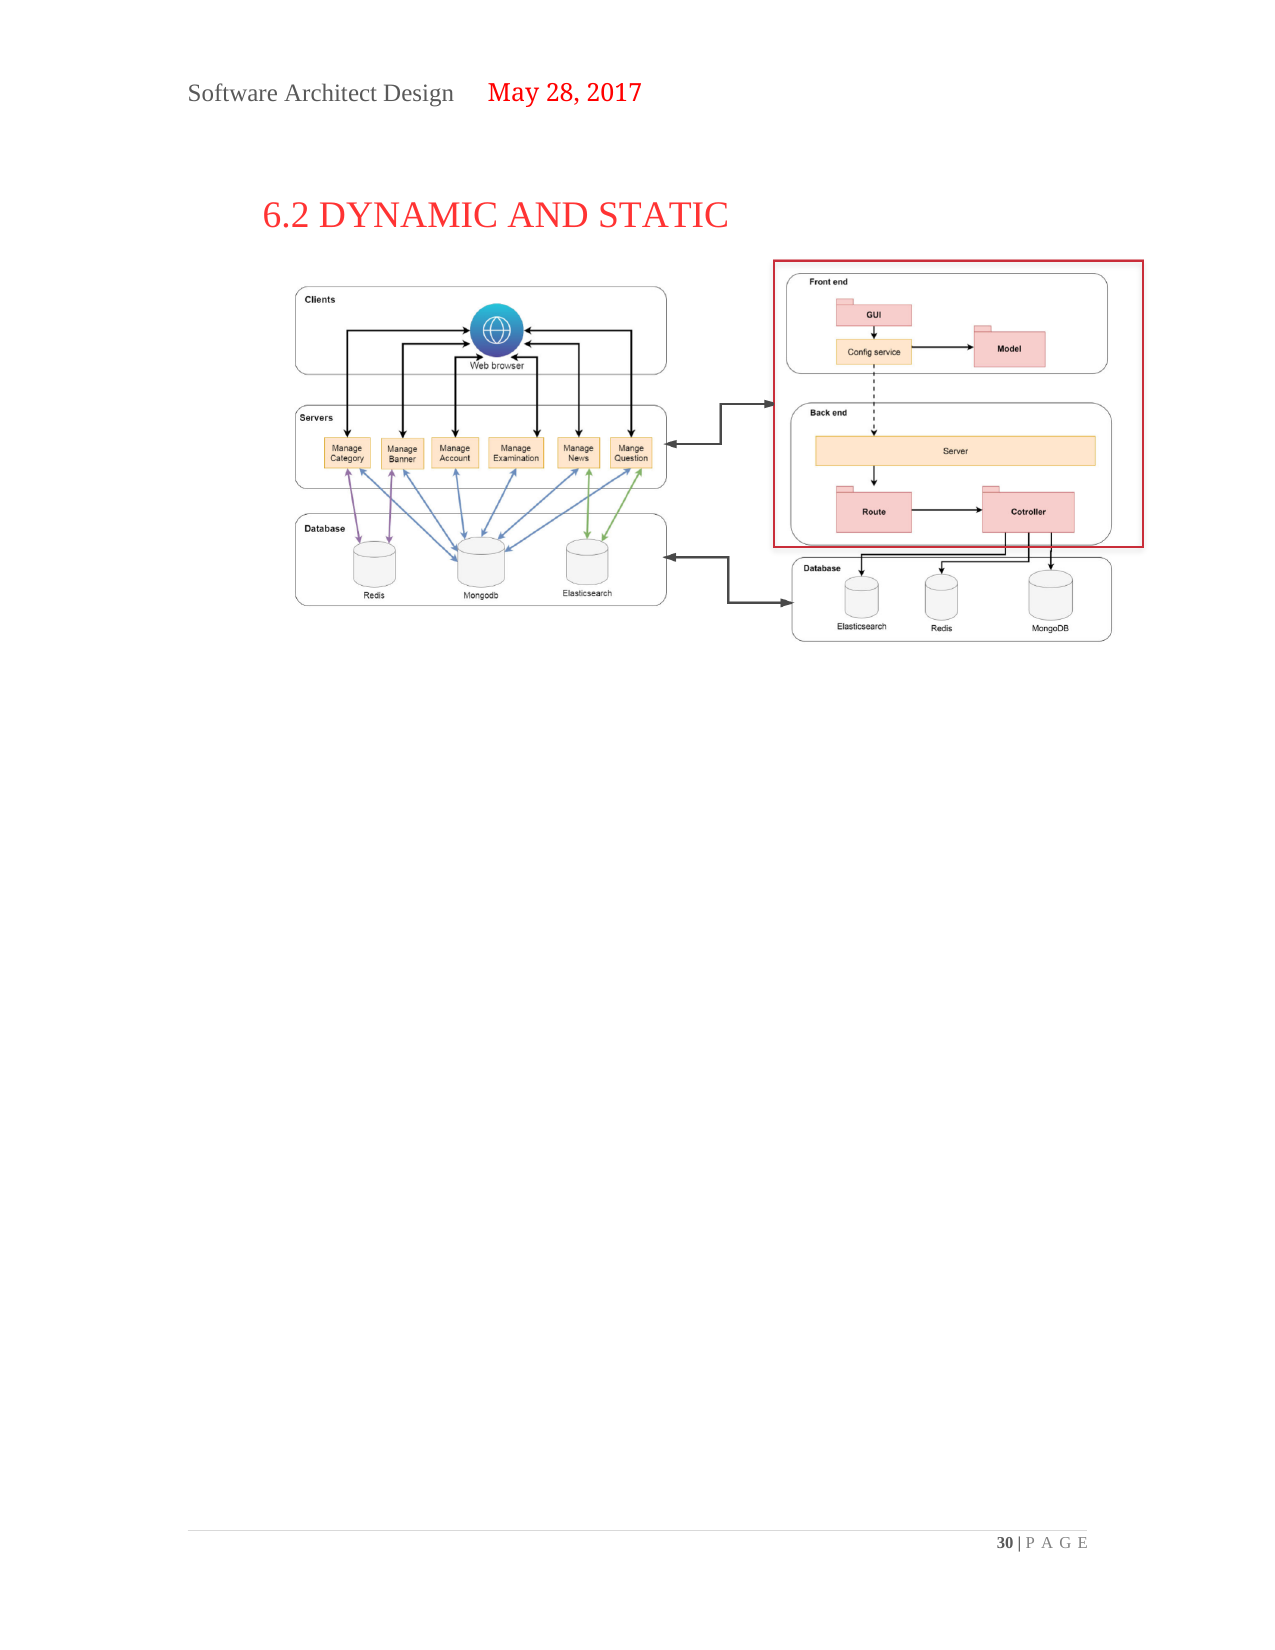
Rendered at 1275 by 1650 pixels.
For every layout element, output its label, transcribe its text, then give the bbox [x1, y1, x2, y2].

list 6.2 DYNAMIC AND STATIC [262, 192, 1087, 236]
picture [262, 240, 1163, 684]
